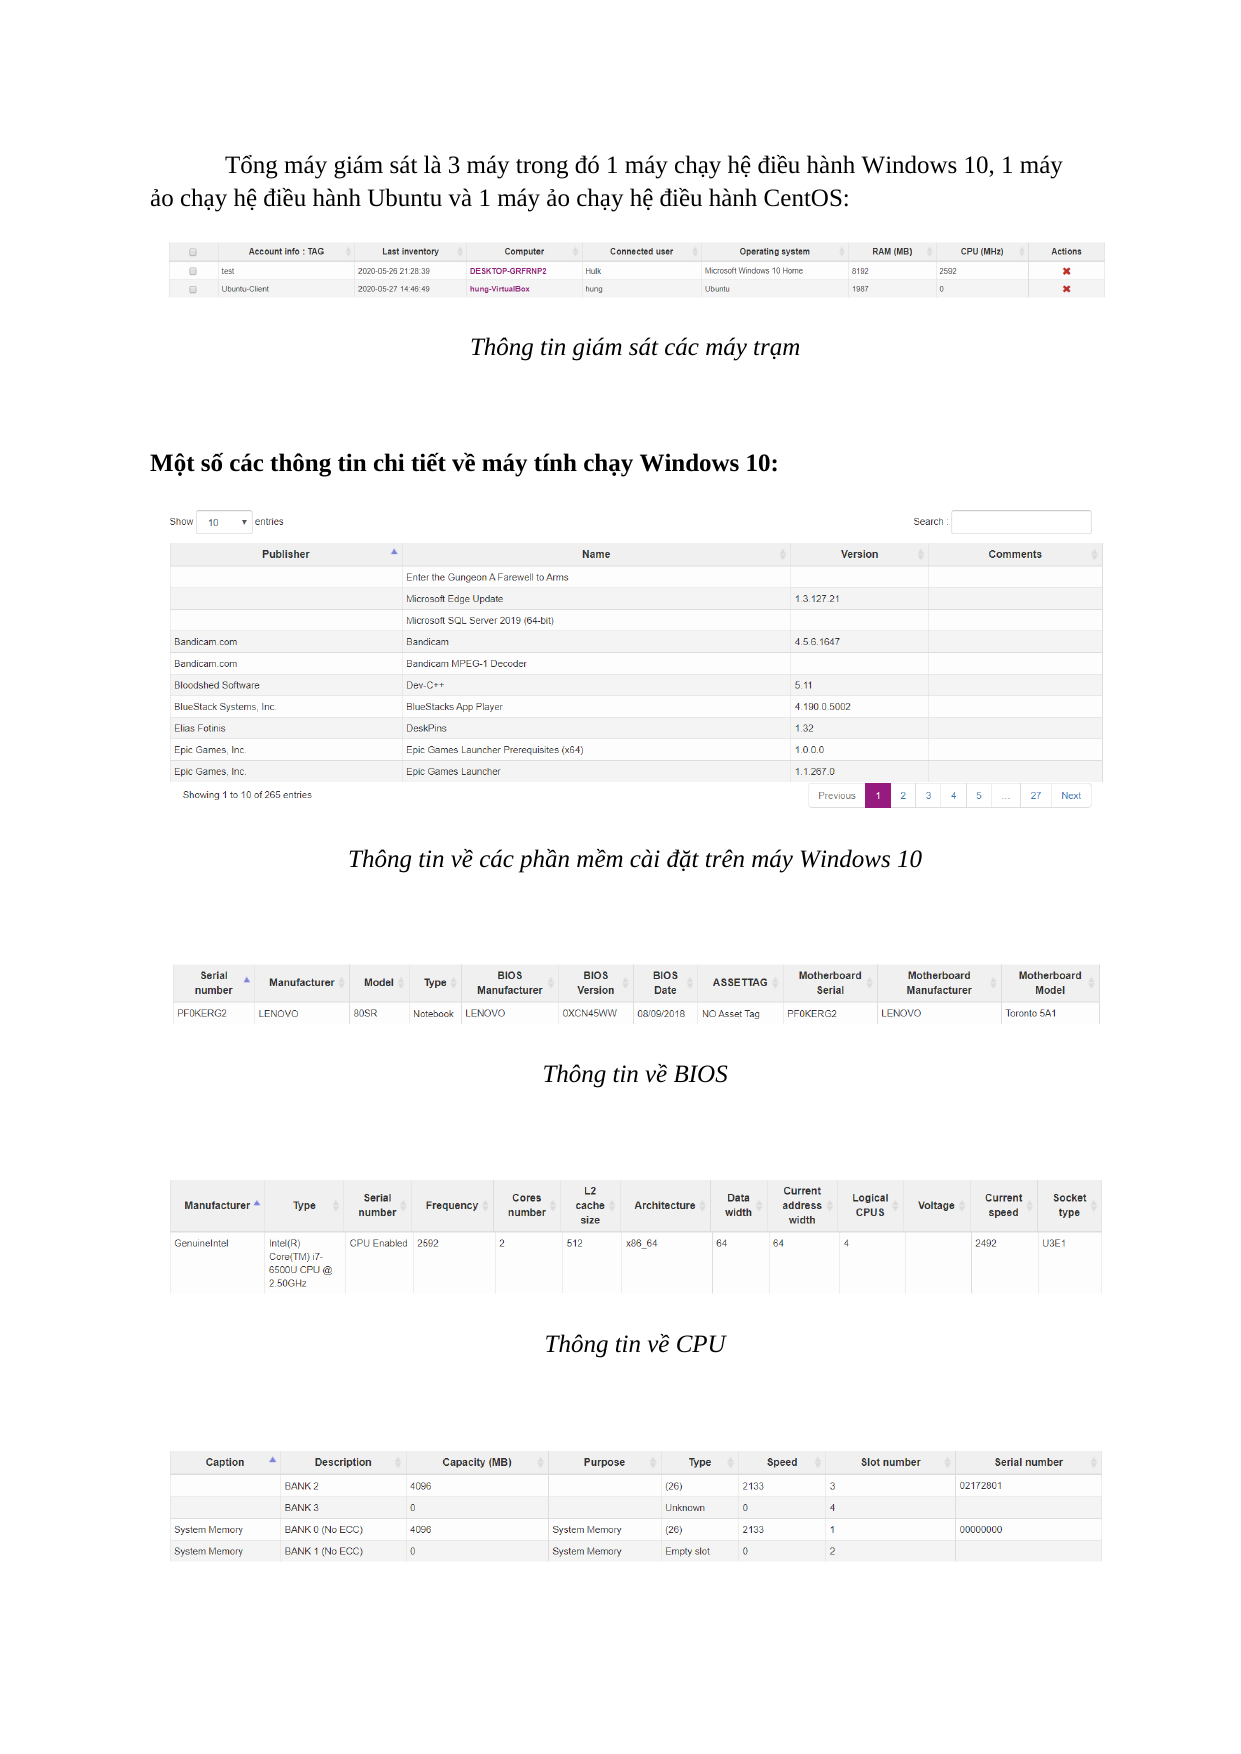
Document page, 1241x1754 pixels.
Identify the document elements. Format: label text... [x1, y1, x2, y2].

text Thông tin về CPU [150, 1329, 1122, 1358]
picture [165, 506, 1107, 815]
text Thông tin giám sát các máy trạm [150, 332, 1122, 361]
text Một số các thông tin chi tiết về máy tính chạy Windows 10: [150, 448, 1122, 477]
text Tổng máy giám sát là 3 máy trong đó 1 máy chạy hệ điều hành Windows 10, 1 máy ảo chạy hệ điều hành Ubuntu và 1 máy ảo chạy hệ điều hành CentOS: [150, 150, 1090, 212]
picture [165, 241, 1107, 304]
picture [165, 1445, 1107, 1567]
picture [165, 1175, 1107, 1301]
text Thông tin về BIOS [150, 1059, 1122, 1088]
picture [165, 959, 1107, 1031]
text Thông tin về các phần mềm cài đặt trên máy Windows 10 [150, 844, 1122, 872]
